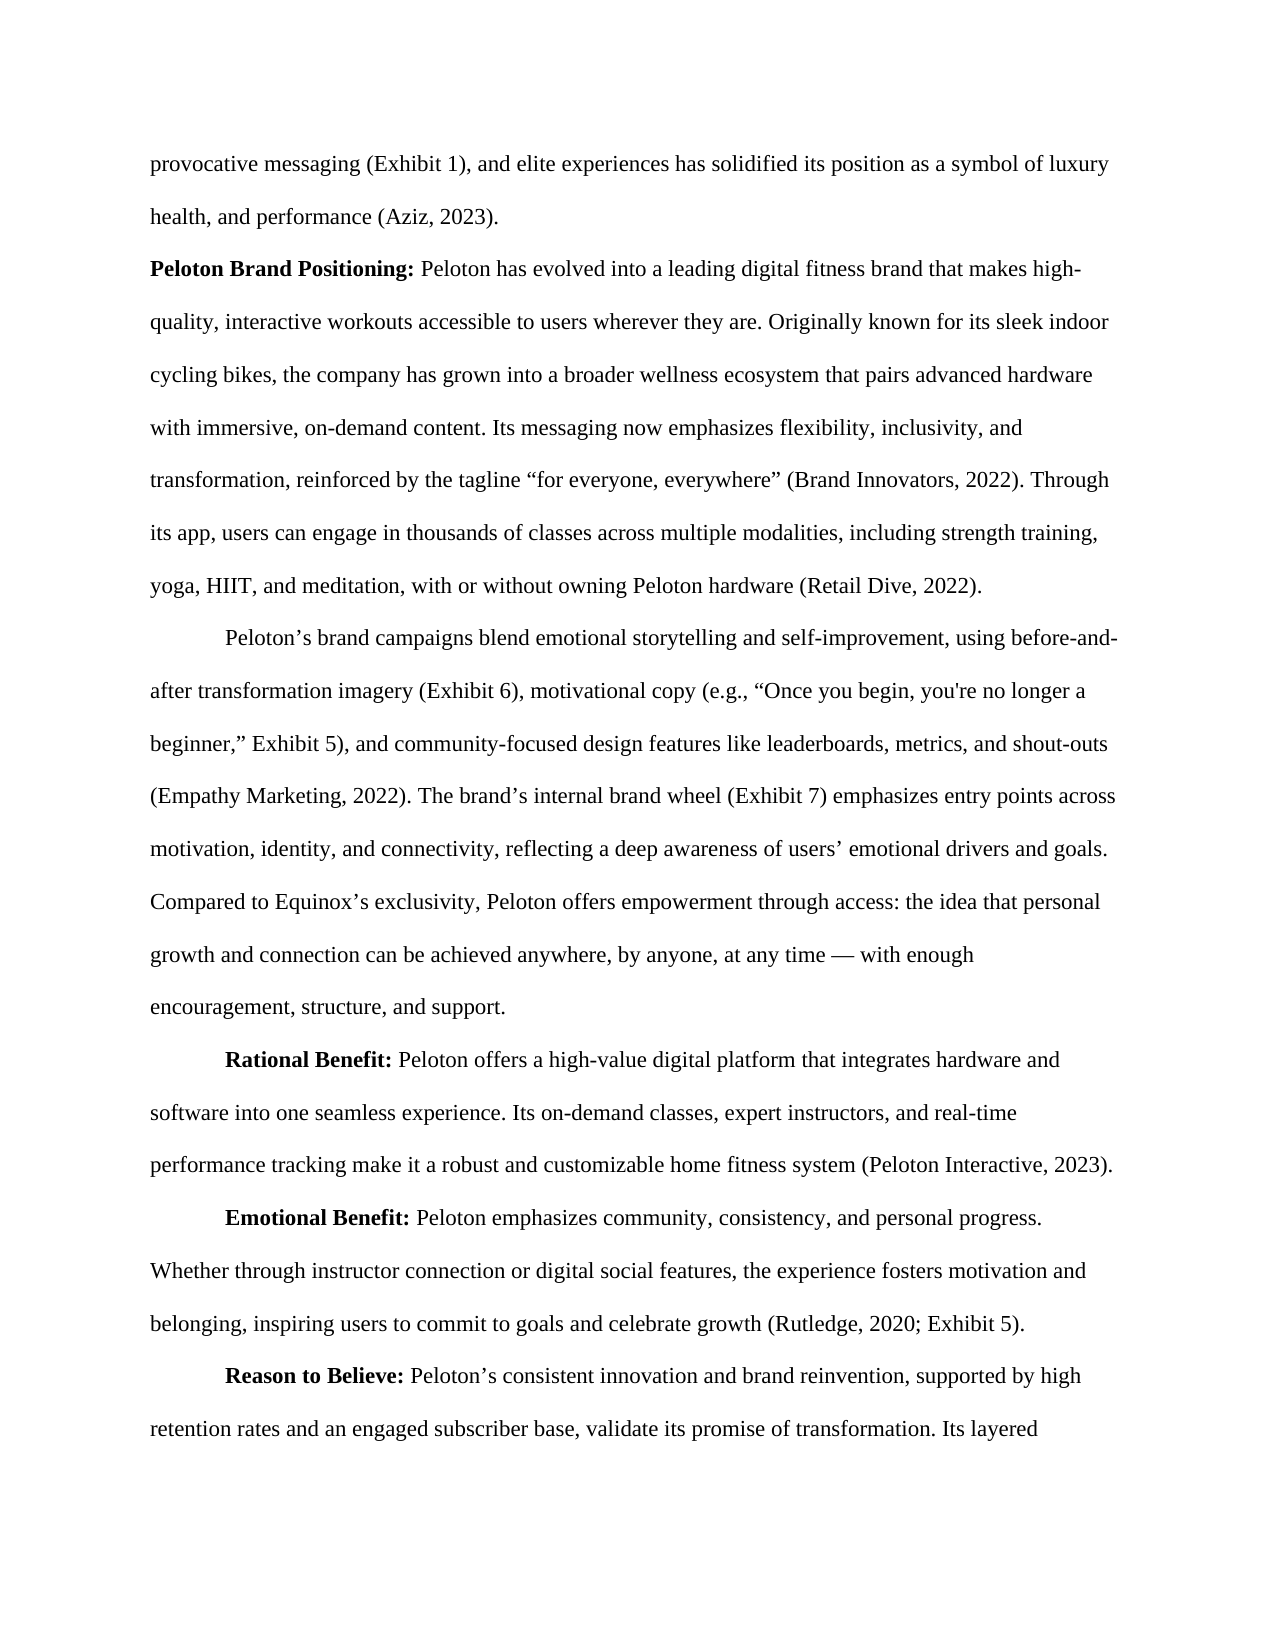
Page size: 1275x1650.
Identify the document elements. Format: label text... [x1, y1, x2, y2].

text software into one seamless experience. Its on-demand classes, expert instructors, and real-time performance tracking make it a robust and customizable home fitness system (Peloton Interactive, 2023). [150, 1099, 1125, 1178]
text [150, 150, 1125, 229]
text Peloton Brand Positioning: Peloton has evolved into a leading digital fitness brand that makes high-quality, interactive workouts accessible to users wherever they are. Originally known for its sleek indoor cycling bikes, the company has grown into a broader wellness ecosystem that pairs advanced hardware with immersive, on-demand content. Its messaging now emphasizes flexibility, inclusivity, and transformation, reinforced by the tagline “for everyone, everywhere” (Brand Innovators, 2022). Through its app, users can engage in thousands of classes across multiple modalities, including strength training, yoga, HIIT, and meditation, with or without owning Peloton hardware (Retail Dive, 2022). [150, 255, 1125, 598]
text Rational Benefit: Peloton offers a high-value digital platform that integrates hardware and [150, 1046, 1125, 1072]
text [150, 1362, 1125, 1441]
text Peloton’s brand campaigns blend emotional storytelling and self-improvement, using before-and-after transformation imagery (Exhibit 6), motivational copy (e.g., “Once you begin, you're no longer a beginner,” Exhibit 5), and community-focused design features like leaderboards, metrics, and shout-outs (Empathy Marketing, 2022). The brand’s internal brand wheel (Exhibit 7) emphasizes entry points across motivation, identity, and connectivity, reflecting a deep awareness of users’ emotional drivers and goals. Compared to Equinox’s exclusivity, Peloton offers empowerment through access: the idea that personal growth and connection can be achieved anywhere, by anyone, at any time — with enough encouragement, structure, and support. [150, 624, 1125, 1020]
text Emotional Benefit: Peloton emphasizes community, consistency, and personal progress. Whether through instructor connection or digital social features, the experience fosters motivation and belonging, inspiring users to commit to goals and celebrate growth (Rutledge, 2020; Exhibit 5). [150, 1204, 1125, 1336]
